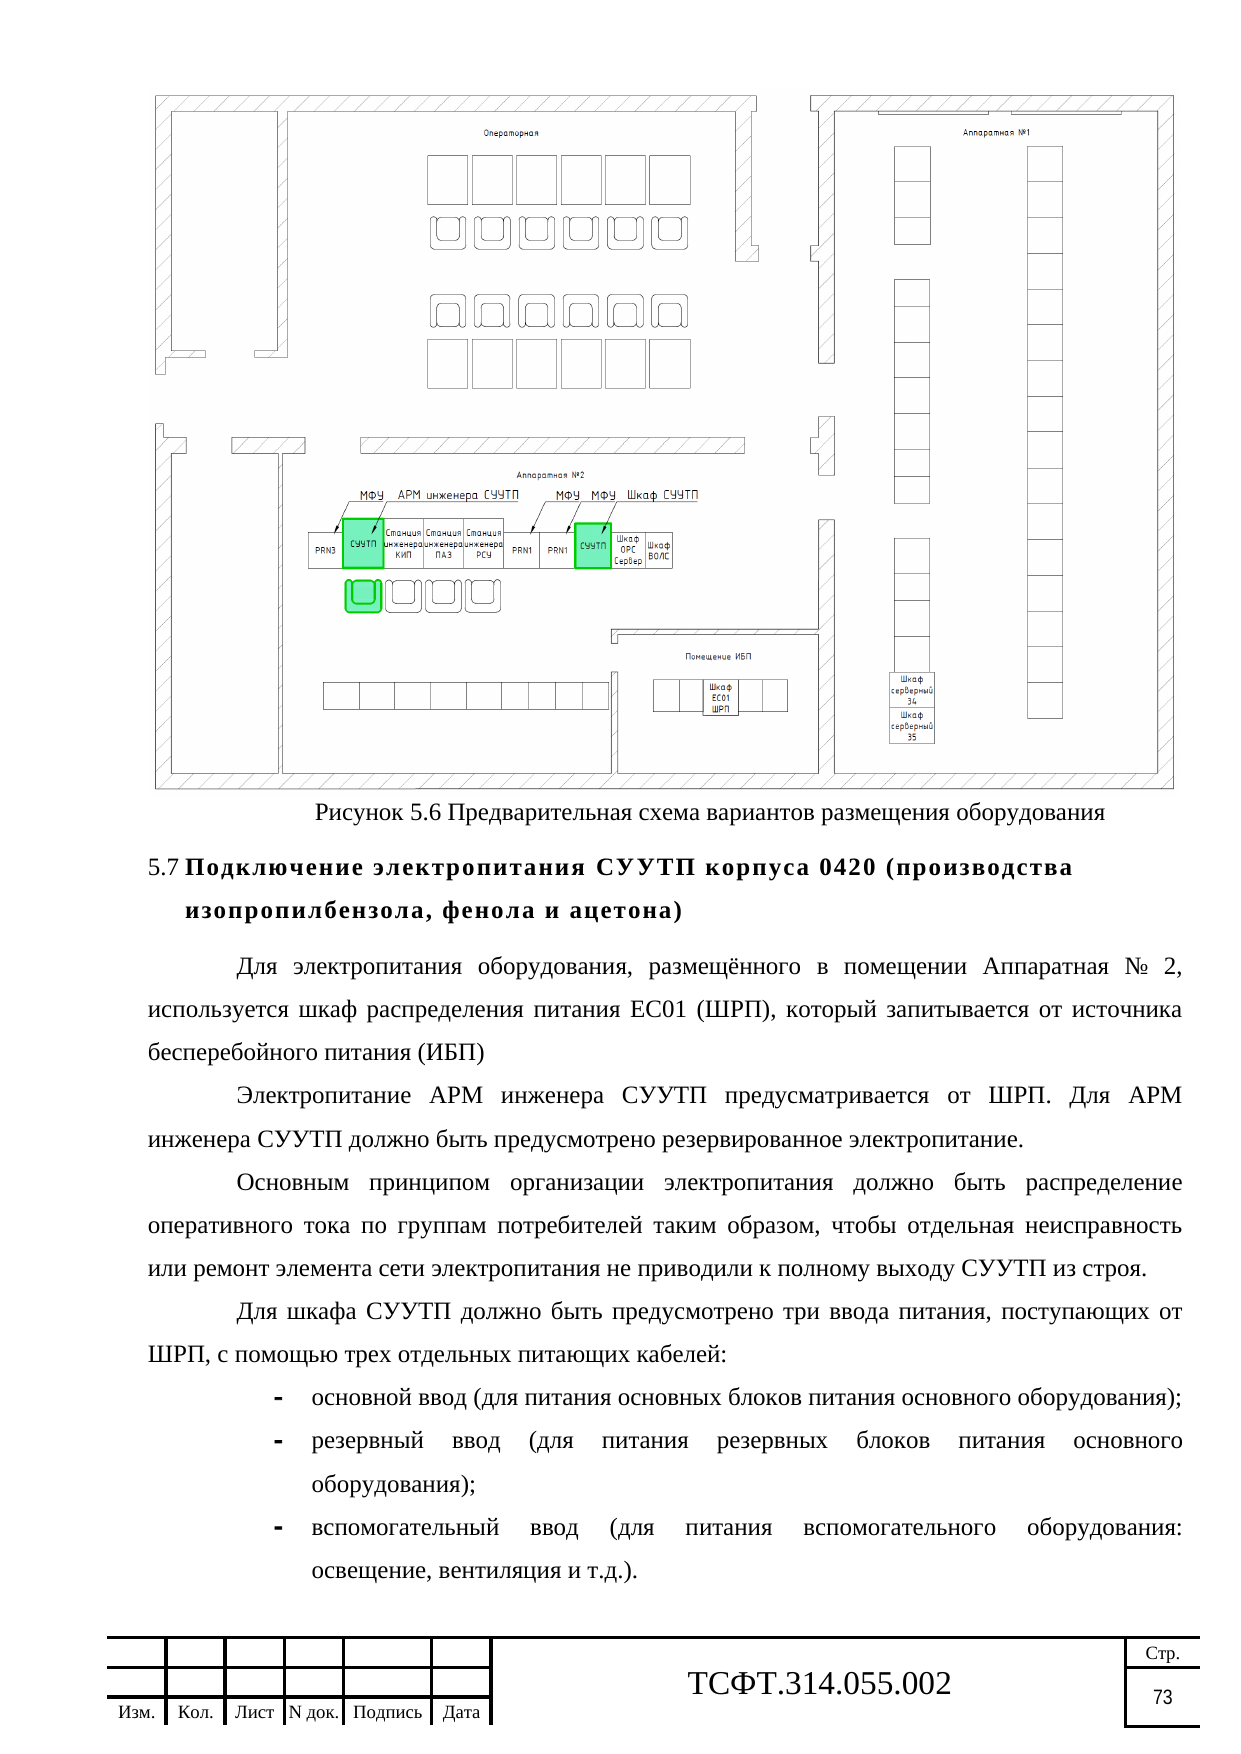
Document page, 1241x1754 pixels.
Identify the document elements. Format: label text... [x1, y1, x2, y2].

list резервный ввод (для питания резервных блоков питания основного оборудования); [274, 1426, 1183, 1497]
text Электропитание АРМ инженера СУУТП предусматривается от ШРП. Для АРМ инженера СУУТП должно быть предусмотрено резервированное электропитание. [148, 1081, 1183, 1152]
list основной ввод (для питания основных блоков питания основного оборудования); [274, 1382, 1183, 1411]
text Основным принципом организации электропитания должно быть распределение оперативного тока по группам потребителей таким образом, чтобы отдельная неисправность или ремонт элемента сети электропитания не приводили к полному выходу СУУТП из строя. [148, 1167, 1183, 1282]
list вспомогательный ввод (для питания вспомогательного оборудования: освещение, вентиляция и т.д.). [274, 1512, 1183, 1584]
text Для электропитания оборудования, размещённого в помещении Аппаратная № 2, используется шкаф распределения питания EC01 (ШРП), который запитывается от источника бесперебойного питания (ИБП) [148, 951, 1183, 1066]
text Рисунок 5. Предварительная схема вариантов размещения оборудования [148, 797, 1183, 826]
picture [147, 88, 1182, 797]
text Для шкафа СУУТП должно быть предусмотрено три ввода питания, поступающих от ШРП, с помощью трех отдельных питающих кабелей: [148, 1296, 1183, 1368]
subtitle Подключение электропитания [148, 852, 1181, 924]
